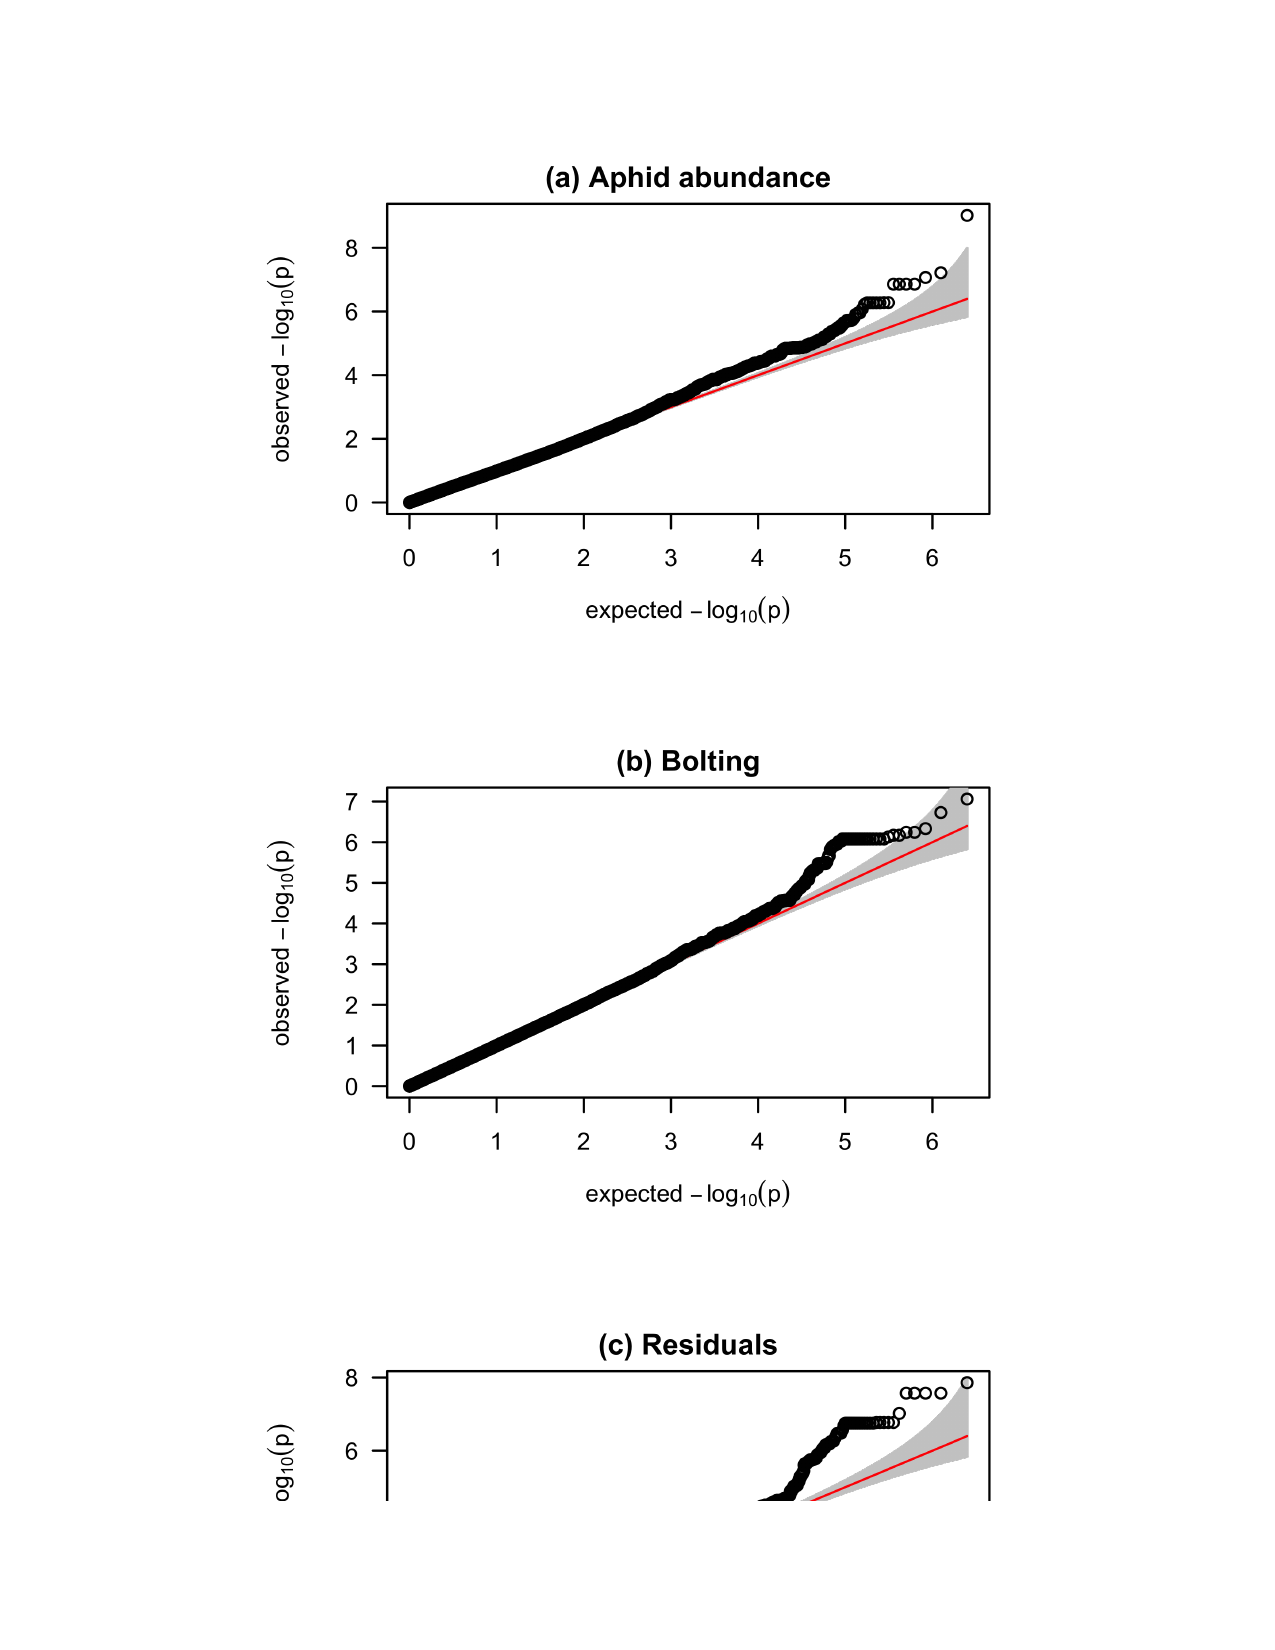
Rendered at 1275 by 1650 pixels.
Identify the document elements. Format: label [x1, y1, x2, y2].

picture [168, 150, 1044, 1501]
